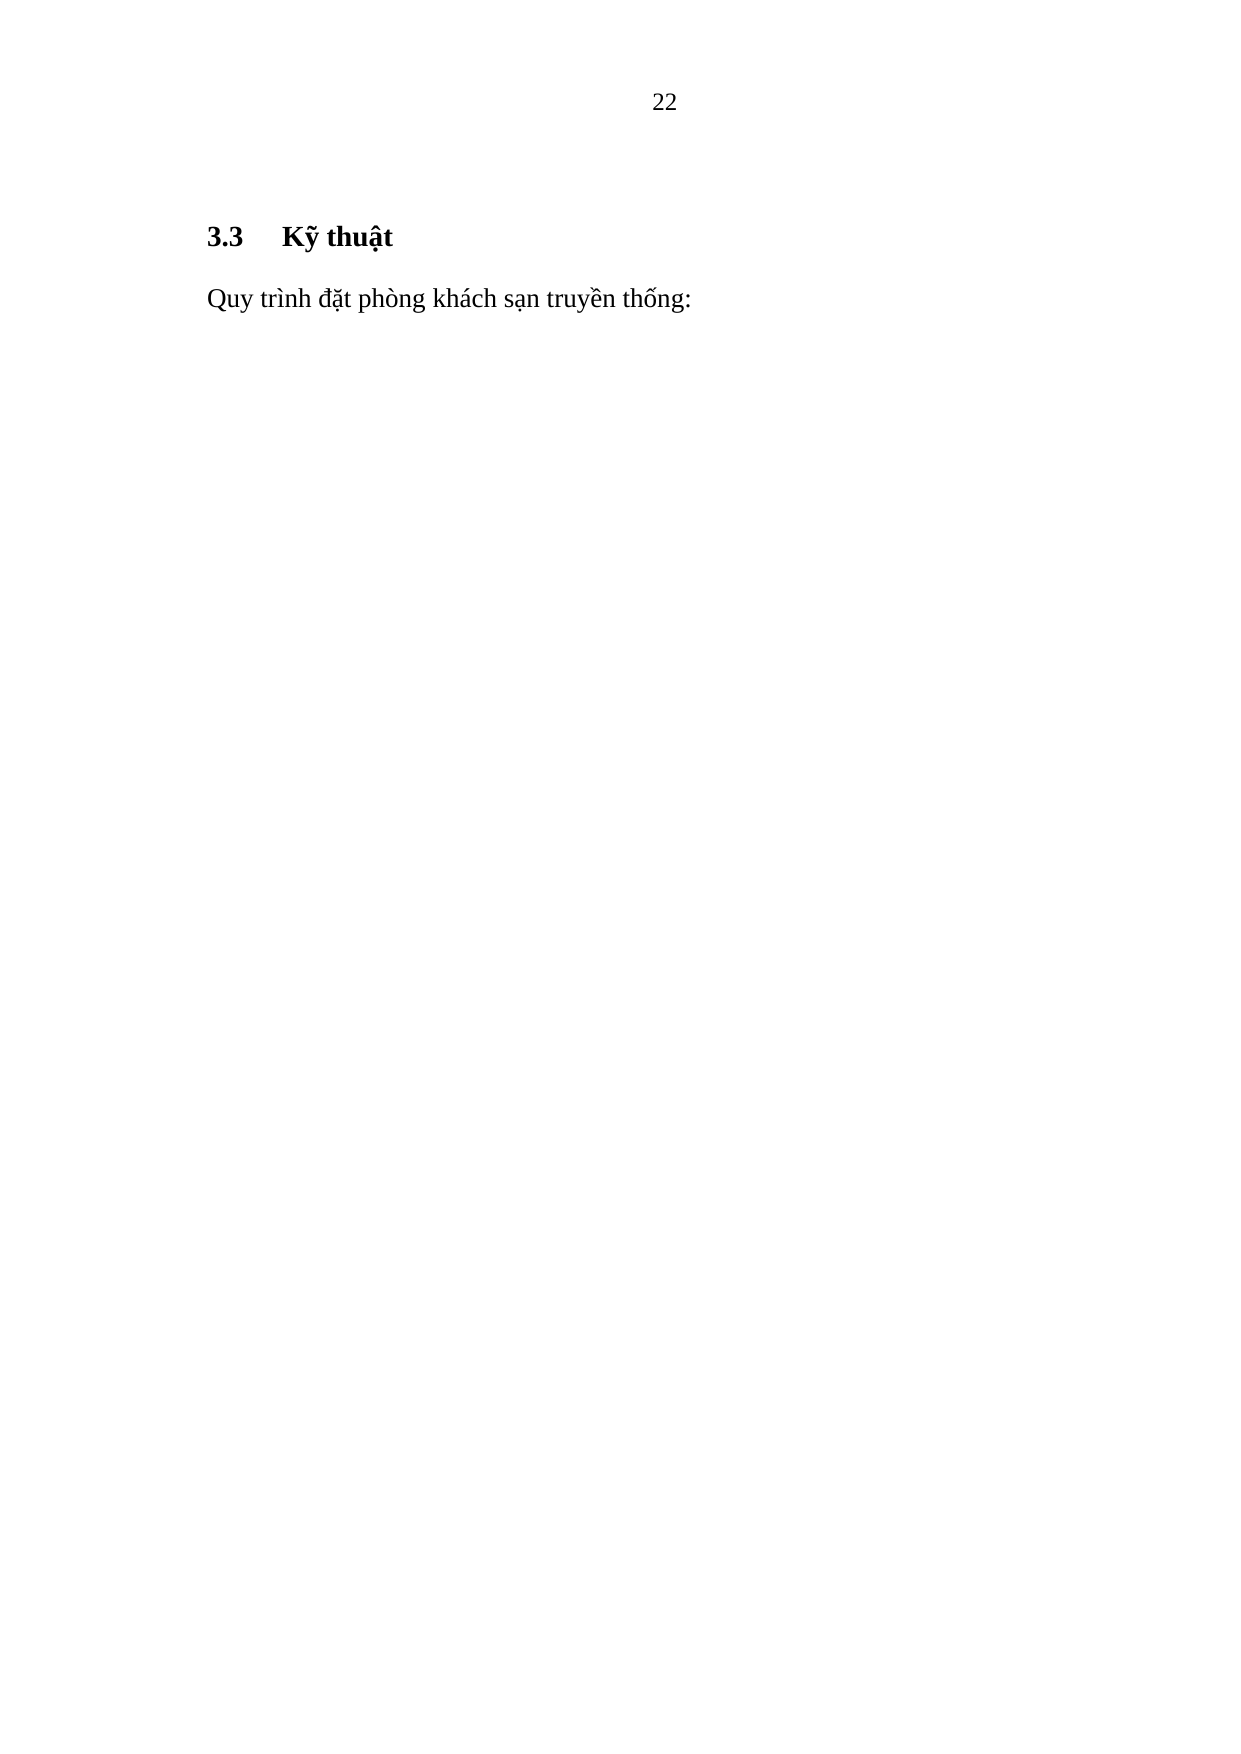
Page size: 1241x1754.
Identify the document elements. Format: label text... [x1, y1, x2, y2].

subtitle Kỹ thuật [207, 219, 1122, 253]
text Quy trình đặt phòng khách sạn truyền thống: [207, 282, 1122, 313]
